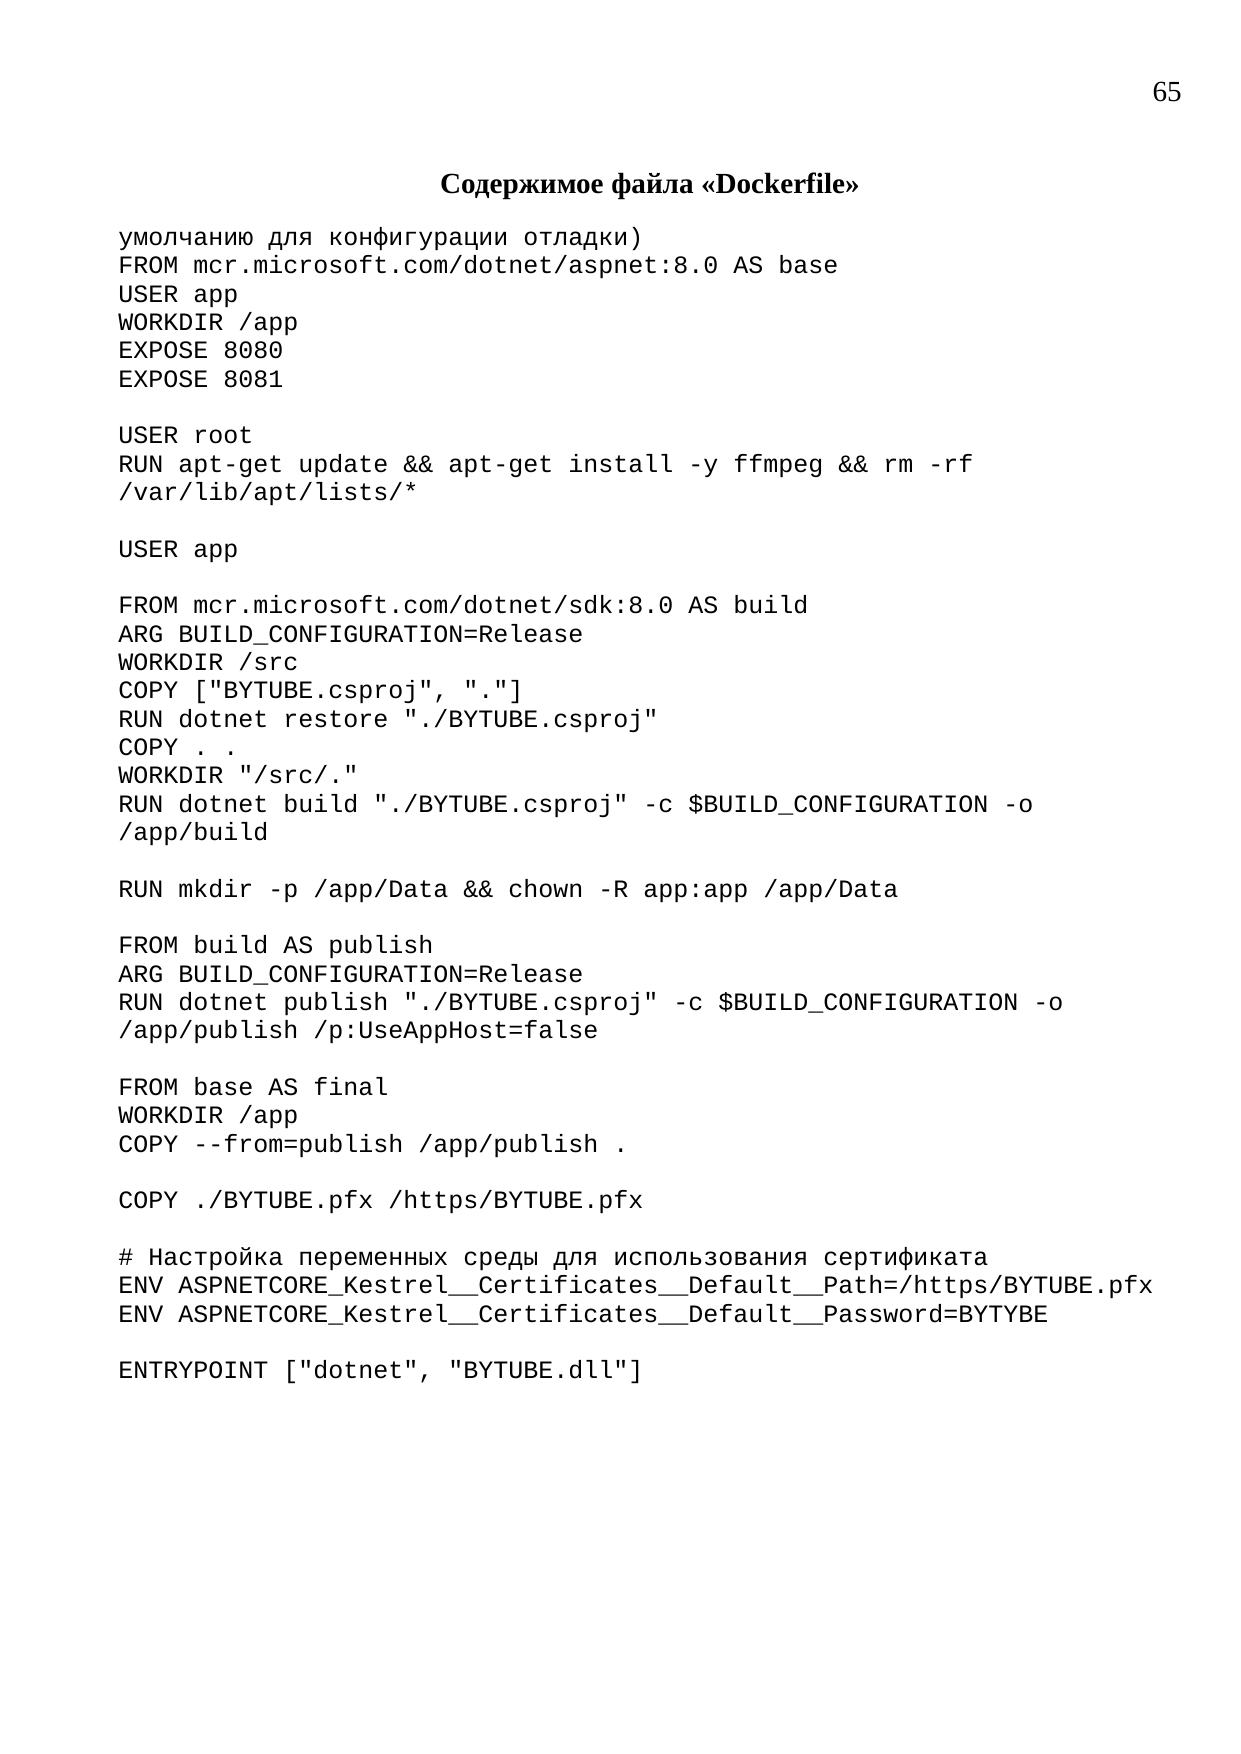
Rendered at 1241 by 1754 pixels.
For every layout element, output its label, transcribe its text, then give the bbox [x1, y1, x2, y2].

text RUN dotnet build "./BYTUBE.csproj" -c $BUILD_CONFIGURATION -o /app/build [118, 791, 1181, 848]
text Содержимое файла «Dockerfile» [118, 166, 1181, 199]
text FROM mcr.microsoft.com/dotnet/sdk:8.0 AS build [118, 593, 1181, 621]
text RUN apt-get update && apt-get install -y ffmpeg && rm -rf /var/lib/apt/lists/* [118, 451, 1181, 508]
text COPY . . [118, 734, 1181, 763]
text WORKDIR /app [118, 309, 1181, 338]
text # Настройка переменных среды для использования сертификата [118, 1244, 1181, 1273]
text ENTRYPOINT ["dotnet", "BYTUBE.dll"] [118, 1358, 1181, 1386]
text ARG BUILD_CONFIGURATION=Release [118, 621, 1181, 649]
text ENV ASPNETCORE_Kestrel__Certificates__Default__Password=BYTYBE [118, 1301, 1181, 1329]
text WORKDIR /src [118, 649, 1181, 678]
text USER root [118, 423, 1181, 451]
text COPY --from=publish /app/publish . [118, 1131, 1181, 1159]
text USER app [118, 536, 1181, 564]
text COPY ["BYTUBE.csproj", "."] [118, 678, 1181, 706]
text умолчанию для конфигурации отладки) [118, 224, 1181, 253]
text FROM build AS publish [118, 933, 1181, 961]
text USER app [118, 281, 1181, 309]
text COPY ./BYTUBE.pfx /https/BYTUBE.pfx [118, 1188, 1181, 1216]
text ARG BUILD_CONFIGURATION=Release [118, 961, 1181, 989]
text EXPOSE 8081 [118, 366, 1181, 394]
text WORKDIR /app [118, 1103, 1181, 1131]
text ENV ASPNETCORE_Kestrel__Certificates__Default__Path=/https/BYTUBE.pfx [118, 1273, 1181, 1301]
text EXPOSE 8080 [118, 338, 1181, 366]
text RUN dotnet restore "./BYTUBE.csproj" [118, 706, 1181, 734]
text WORKDIR "/src/." [118, 763, 1181, 791]
text FROM base AS final [118, 1074, 1181, 1103]
text RUN mkdir -p /app/Data && chown -R app:app /app/Data [118, 876, 1181, 904]
text FROM mcr.microsoft.com/dotnet/aspnet:8.0 AS base [118, 253, 1181, 281]
text RUN dotnet publish "./BYTUBE.csproj" -c $BUILD_CONFIGURATION -o /app/publish /p:UseAppHost=false [118, 989, 1181, 1046]
